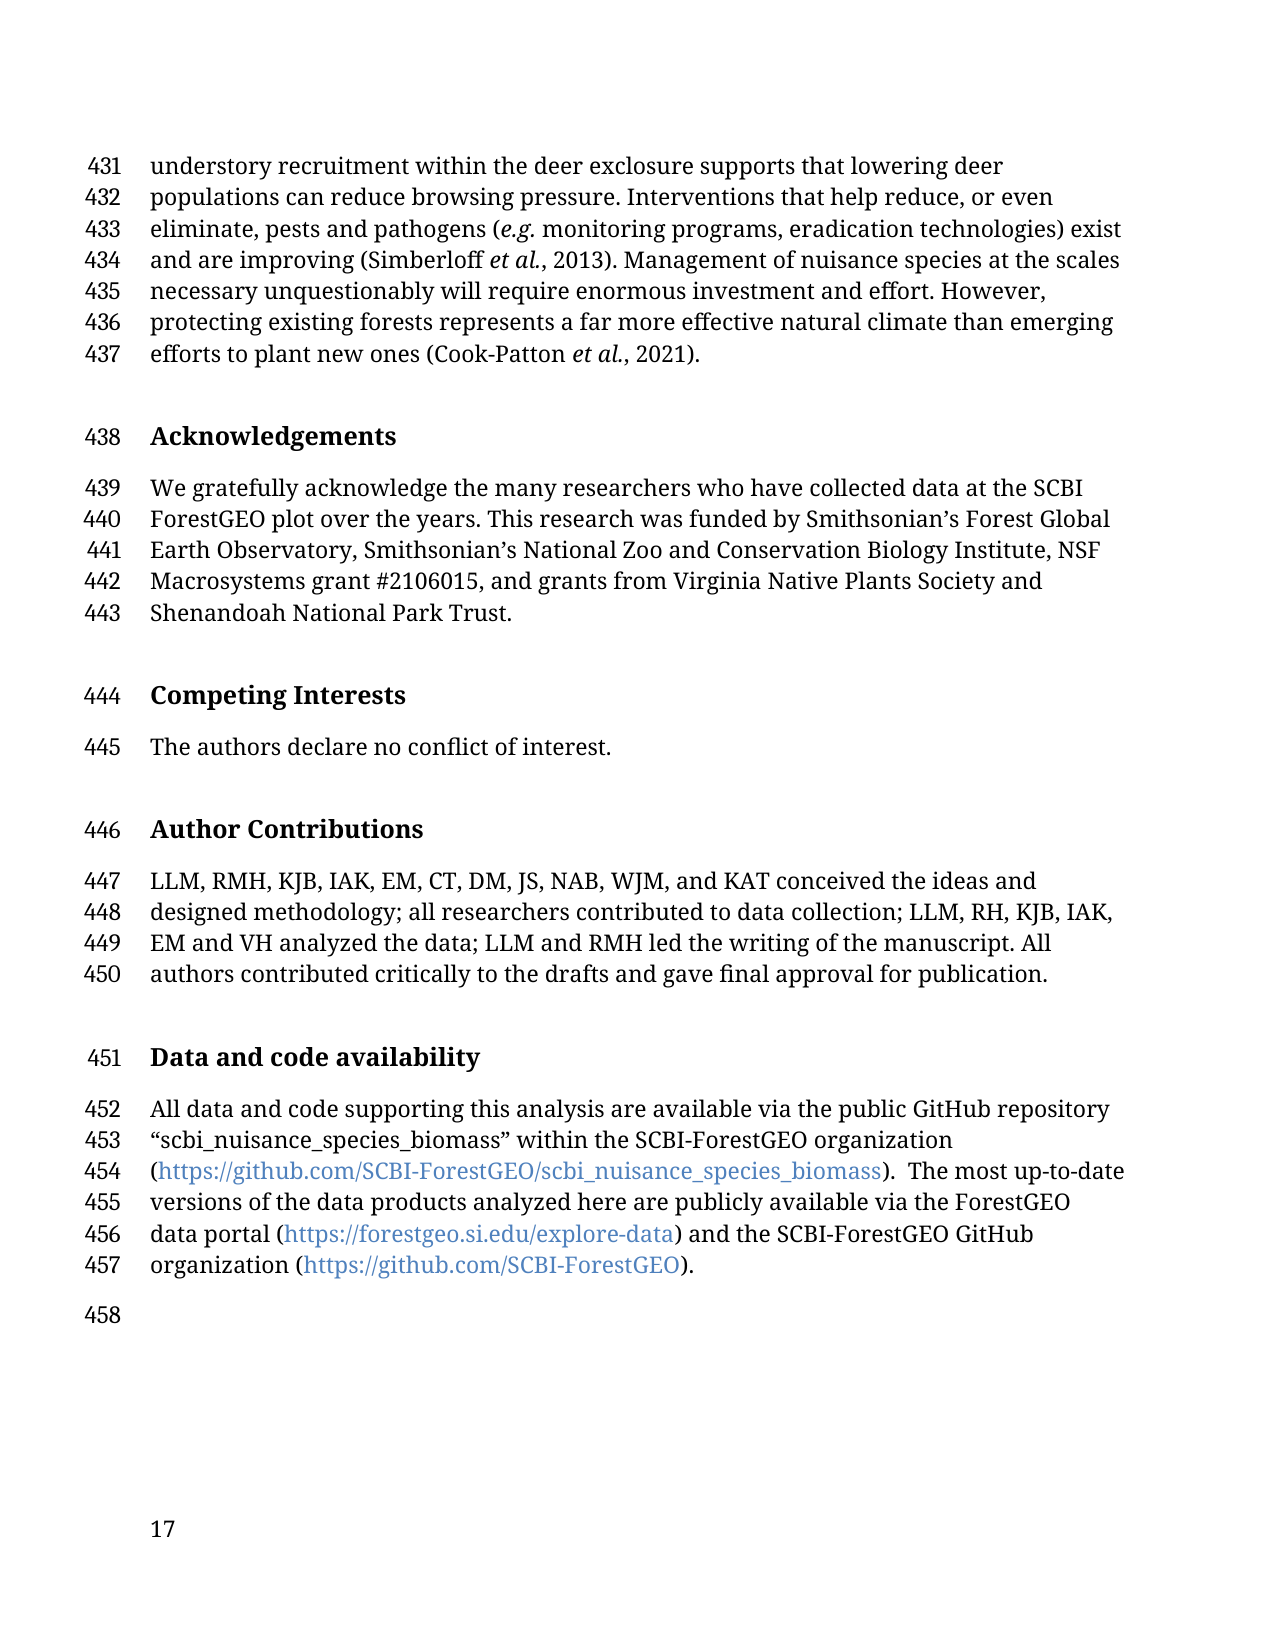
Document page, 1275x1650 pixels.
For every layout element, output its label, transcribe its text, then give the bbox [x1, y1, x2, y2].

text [150, 150, 1125, 369]
text We gratefully acknowledge the many researchers who have collected data at the SCBI ForestGEO plot over the years. This research was funded by Smithsonian’s Forest Global Earth Observatory, Smithsonian’s National Zoo and Conservation Biology Institute, NSF Macrosystems grant #2106015, and grants from Virginia Native Plants Society and Shenandoah National Park Trust. [150, 472, 1125, 628]
subtitle Data and code availability [150, 1040, 1125, 1074]
subtitle Author Contributions [150, 812, 1125, 846]
text All data and code supporting this analysis are available via the public GitHub repository “scbi_nuisance_species_biomass” within the SCBI-ForestGEO organization (https://github.com/SCBI-ForestGEO/scbi_nuisance_species_biomass). The most up-to-date versions of the data products analyzed here are publicly available via the ForestGEO data portal (https://forestgeo.si.edu/explore-data) and the SCBI-ForestGEO GitHub organization (https://github.com/SCBI-ForestGEO). [150, 1092, 1125, 1280]
text LLM, RMH, KJB, IAK, EM, CT, DM, JS, NAB, WJM, and KAT conceived the ideas and designed methodology; all researchers contributed to data collection; LLM, RH, KJB, IAK, EM and VH analyzed the data; LLM and RMH led the writing of the manuscript. All authors contributed critically to the drafts and gave final approval for publication. [150, 865, 1125, 990]
subtitle Competing Interests [150, 678, 1125, 712]
subtitle Acknowledgements [150, 419, 1125, 453]
text The authors declare no conflict of interest. [150, 731, 1125, 762]
